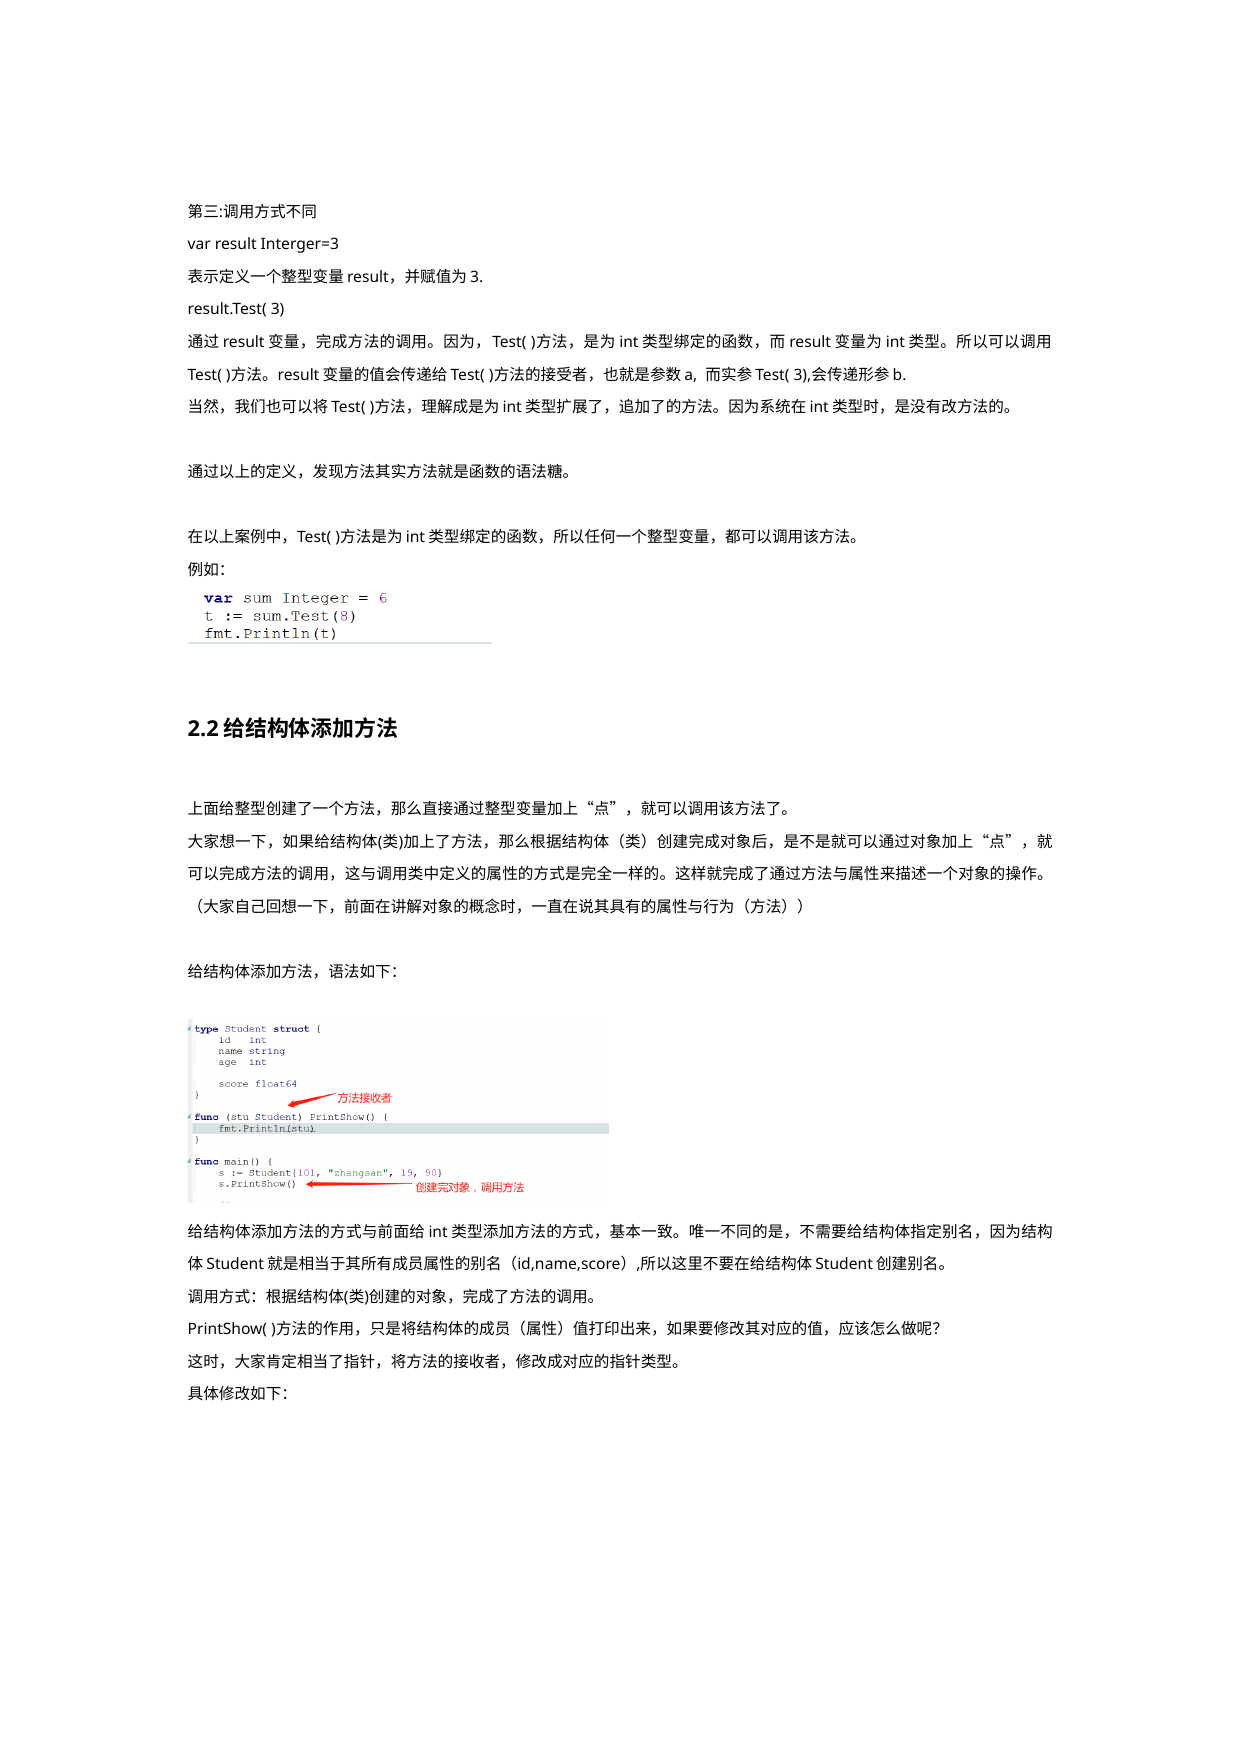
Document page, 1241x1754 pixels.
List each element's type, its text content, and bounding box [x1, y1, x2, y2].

text result.Test( 3) [187, 292, 1053, 324]
text 第三:调用方式不同 [187, 194, 1053, 227]
text 这时，大家肯定相当了指针，将方法的接收者，修改成对应的指针类型。 [187, 1344, 1053, 1377]
text 具体修改如下： [187, 1377, 1053, 1409]
picture [187, 1019, 609, 1203]
subtitle 2.2给结构体添加方法 [187, 711, 1053, 744]
text var result Interger=3 [187, 227, 1053, 259]
text 大家想一下，如果给结构体(类)加上了方法，那么根据结构体（类）创建完成对象后，是不是就可以通过对象加上“点”，就可以完成方法的调用，这与调用类中定义的属性的方式是完全一样的。这样就完成了通过方法与属性来描述一个对象的操作。（大家自己回想一下，前面在讲解对象的概念时，一直在说其具有的属性与行为（方法）） [187, 824, 1053, 922]
text PrintShow( )方法的作用，只是将结构体的成员（属性）值打印出来，如果要修改其对应的值，应该怎么做呢？ [187, 1312, 1053, 1344]
text 通过以上的定义，发现方法其实方法就是函数的语法糖。 [187, 454, 1053, 487]
text 例如： [187, 552, 1053, 584]
text 通过result变量，完成方法的调用。因为，Test( )方法，是为int类型绑定的函数，而result变量为int类型。所以可以调用Test( )方法。result变量的值会传递给Test( )方法的接受者，也就是参数a, 而实参Test( 3),会传递形参b. [187, 324, 1053, 389]
text 上面给整型创建了一个方法，那么直接通过整型变量加上“点”，就可以调用该方法了。 [187, 792, 1053, 824]
picture [187, 584, 493, 644]
text 给结构体添加方法的方式与前面给int类型添加方法的方式，基本一致。唯一不同的是，不需要给结构体指定别名，因为结构体Student就是相当于其所有成员属性的别名（id,name,score）,所以这里不要在给结构体Student创建别名。 [187, 1214, 1053, 1279]
text 当然，我们也可以将Test( )方法，理解成是为int类型扩展了，追加了的方法。因为系统在int类型时，是没有改方法的。 [187, 389, 1053, 422]
text 调用方式：根据结构体(类)创建的对象，完成了方法的调用。 [187, 1279, 1053, 1312]
text 在以上案例中，Test( )方法是为int类型绑定的函数，所以任何一个整型变量，都可以调用该方法。 [187, 519, 1053, 552]
text 给结构体添加方法，语法如下： [187, 954, 1053, 987]
text 表示定义一个整型变量result，并赋值为3. [187, 259, 1053, 292]
